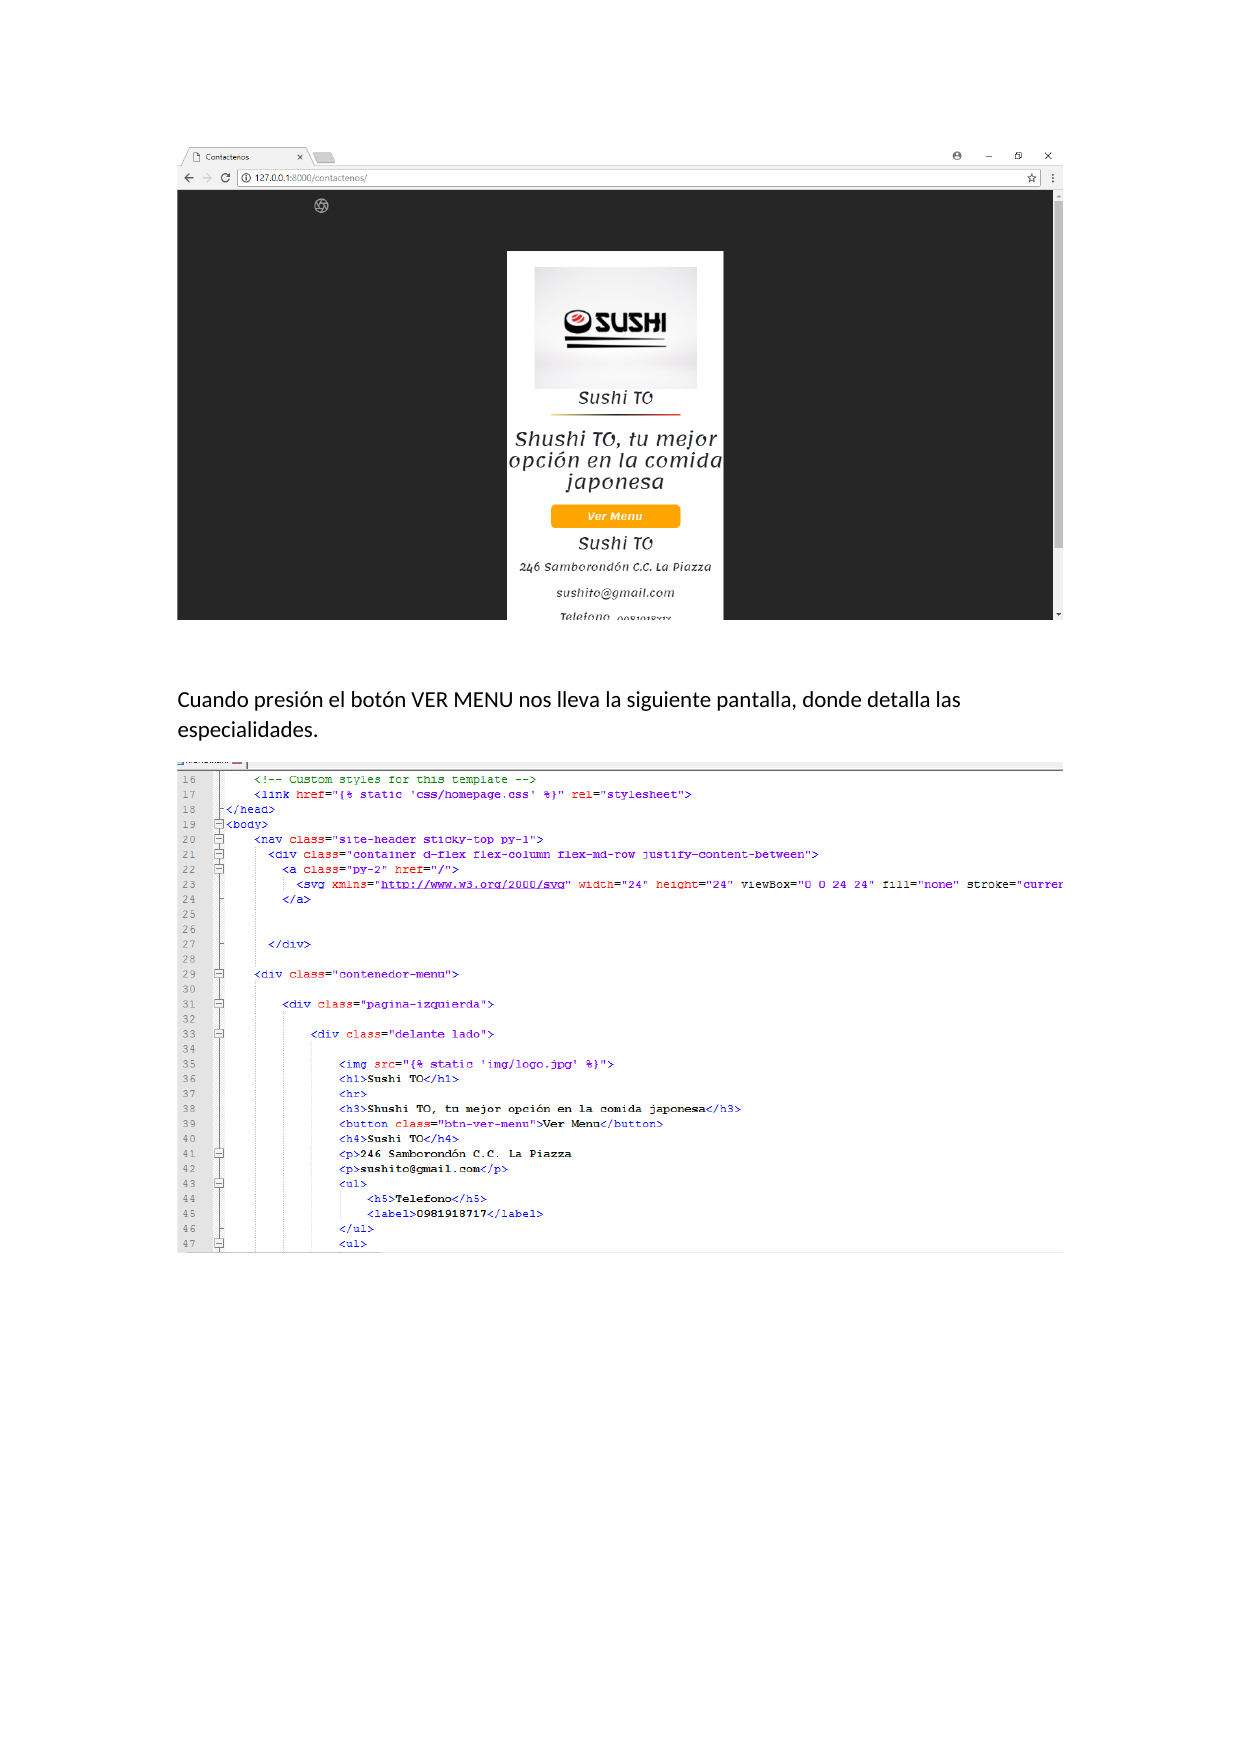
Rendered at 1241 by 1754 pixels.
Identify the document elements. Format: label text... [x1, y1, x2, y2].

picture [177, 147, 1063, 620]
text Cuando presión el botón VER MENU nos lleva la siguiente pantalla, donde detalla las especialidades. [177, 685, 1063, 744]
picture [177, 762, 1063, 1253]
